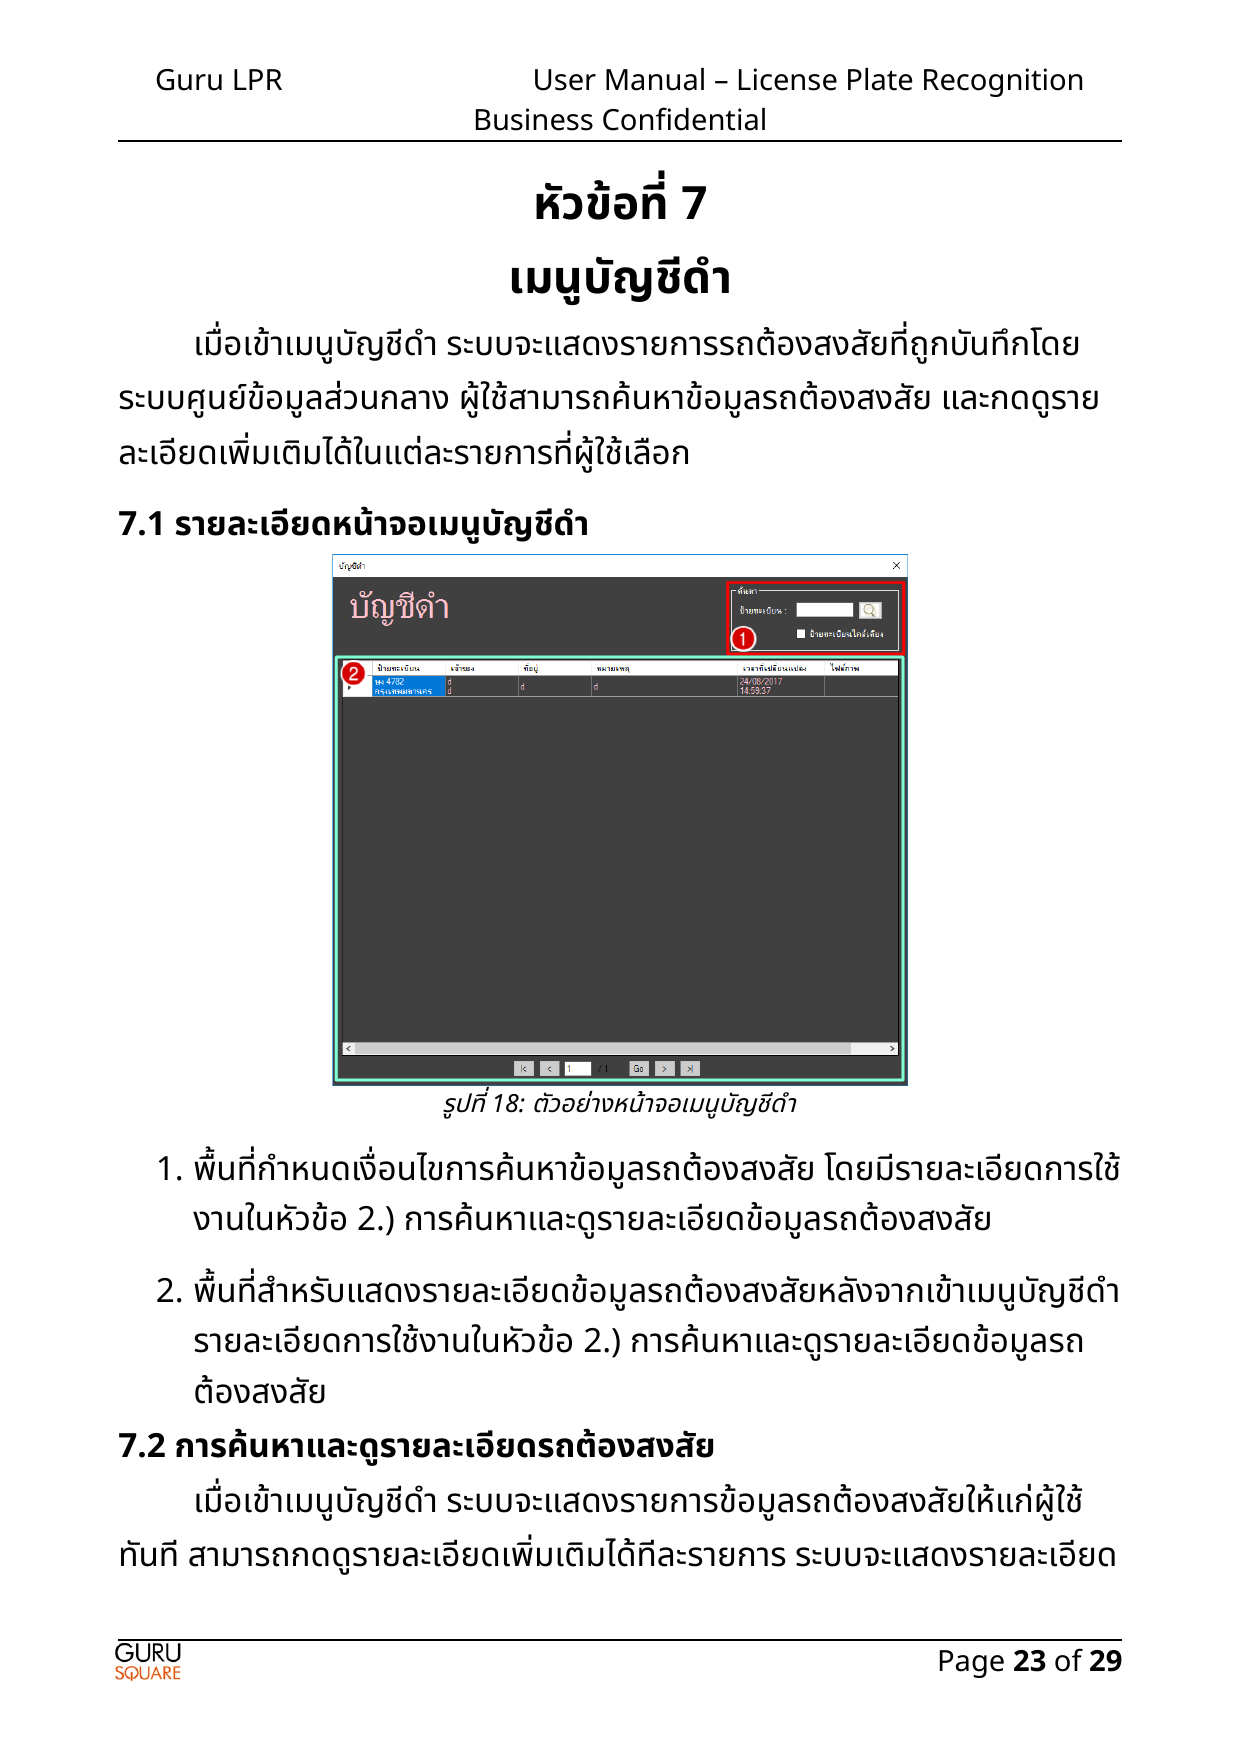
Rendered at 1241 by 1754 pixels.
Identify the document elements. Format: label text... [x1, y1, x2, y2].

list พื้นที่กำหนดเงื่อนไขการค้นหาข้อมูลรถต้องสงสัย โดยมีรายละเอียดการใช้งานในหัวข้อ 2.) การค้นหาและดูรายละเอียดข้อมูลรถต้องสงสัย [156, 1144, 1122, 1246]
subtitle เมนูบัญชีดำ [118, 245, 1122, 314]
subtitle หัวข้อที่ 7 [118, 170, 1122, 240]
text เมื่อเข้าเมนูบัญชีดำ ระบบจะแสดงรายการรถต้องสงสัยที่ถูกบันทึกโดยระบบศูนย์ข้อมูลส่วนกลาง ผู้ใช้สามารถค้นหาข้อมูลรถต้องสงสัย และกดดูรายละเอียดเพิ่มเติมได้ในแต่ละรายการที่ผู้ใช้เลือก [118, 320, 1122, 479]
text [118, 1477, 1122, 1582]
picture [332, 554, 908, 1086]
list พื้นที่สำหรับแสดงรายละเอียดข้อมูลรถต้องสงสัยหลังจากเข้าเมนูบัญชีดำ รายละเอียดการใช้งานในหัวข้อ 2.) การค้นหาและดูรายละเอียดข้อมูลรถต้องสงสัย [156, 1266, 1122, 1418]
subtitle 7.1 รายละเอียดหน้าจอเมนูบัญชีดำ [118, 500, 1122, 550]
subtitle 7.2 การค้นหาและดูรายละเอียดรถต้องสงสัย [118, 1422, 1122, 1473]
picture [113, 1641, 183, 1682]
